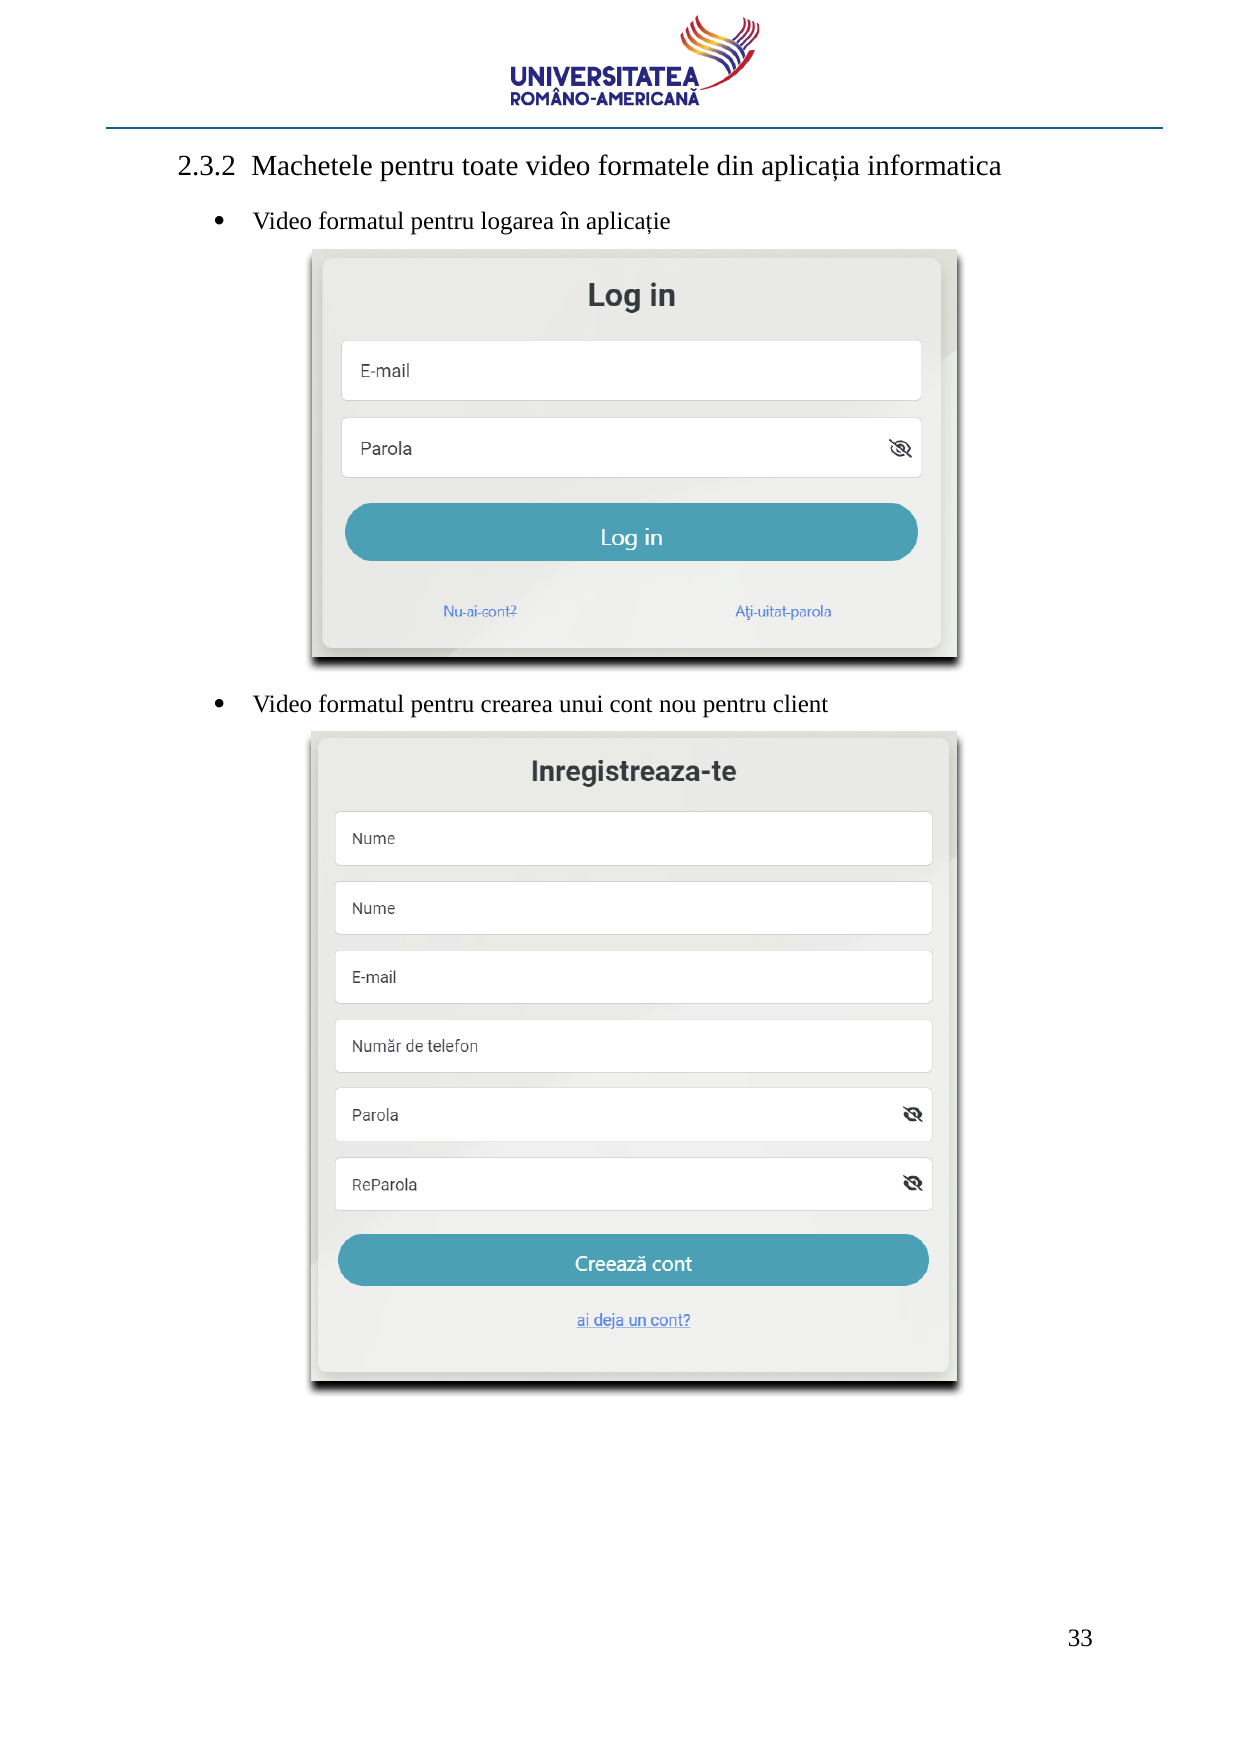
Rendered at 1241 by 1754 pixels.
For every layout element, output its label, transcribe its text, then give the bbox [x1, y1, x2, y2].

picture [311, 731, 957, 1381]
list Video formatul pentru logarea în aplicație [215, 206, 1092, 235]
picture [507, 12, 763, 109]
subtitle 2.3.2 Machetele pentru toate video formatele din aplicația informatica [177, 148, 1092, 181]
list Video formatul pentru crearea unui cont nou pentru client [215, 689, 1092, 718]
picture [312, 249, 957, 657]
